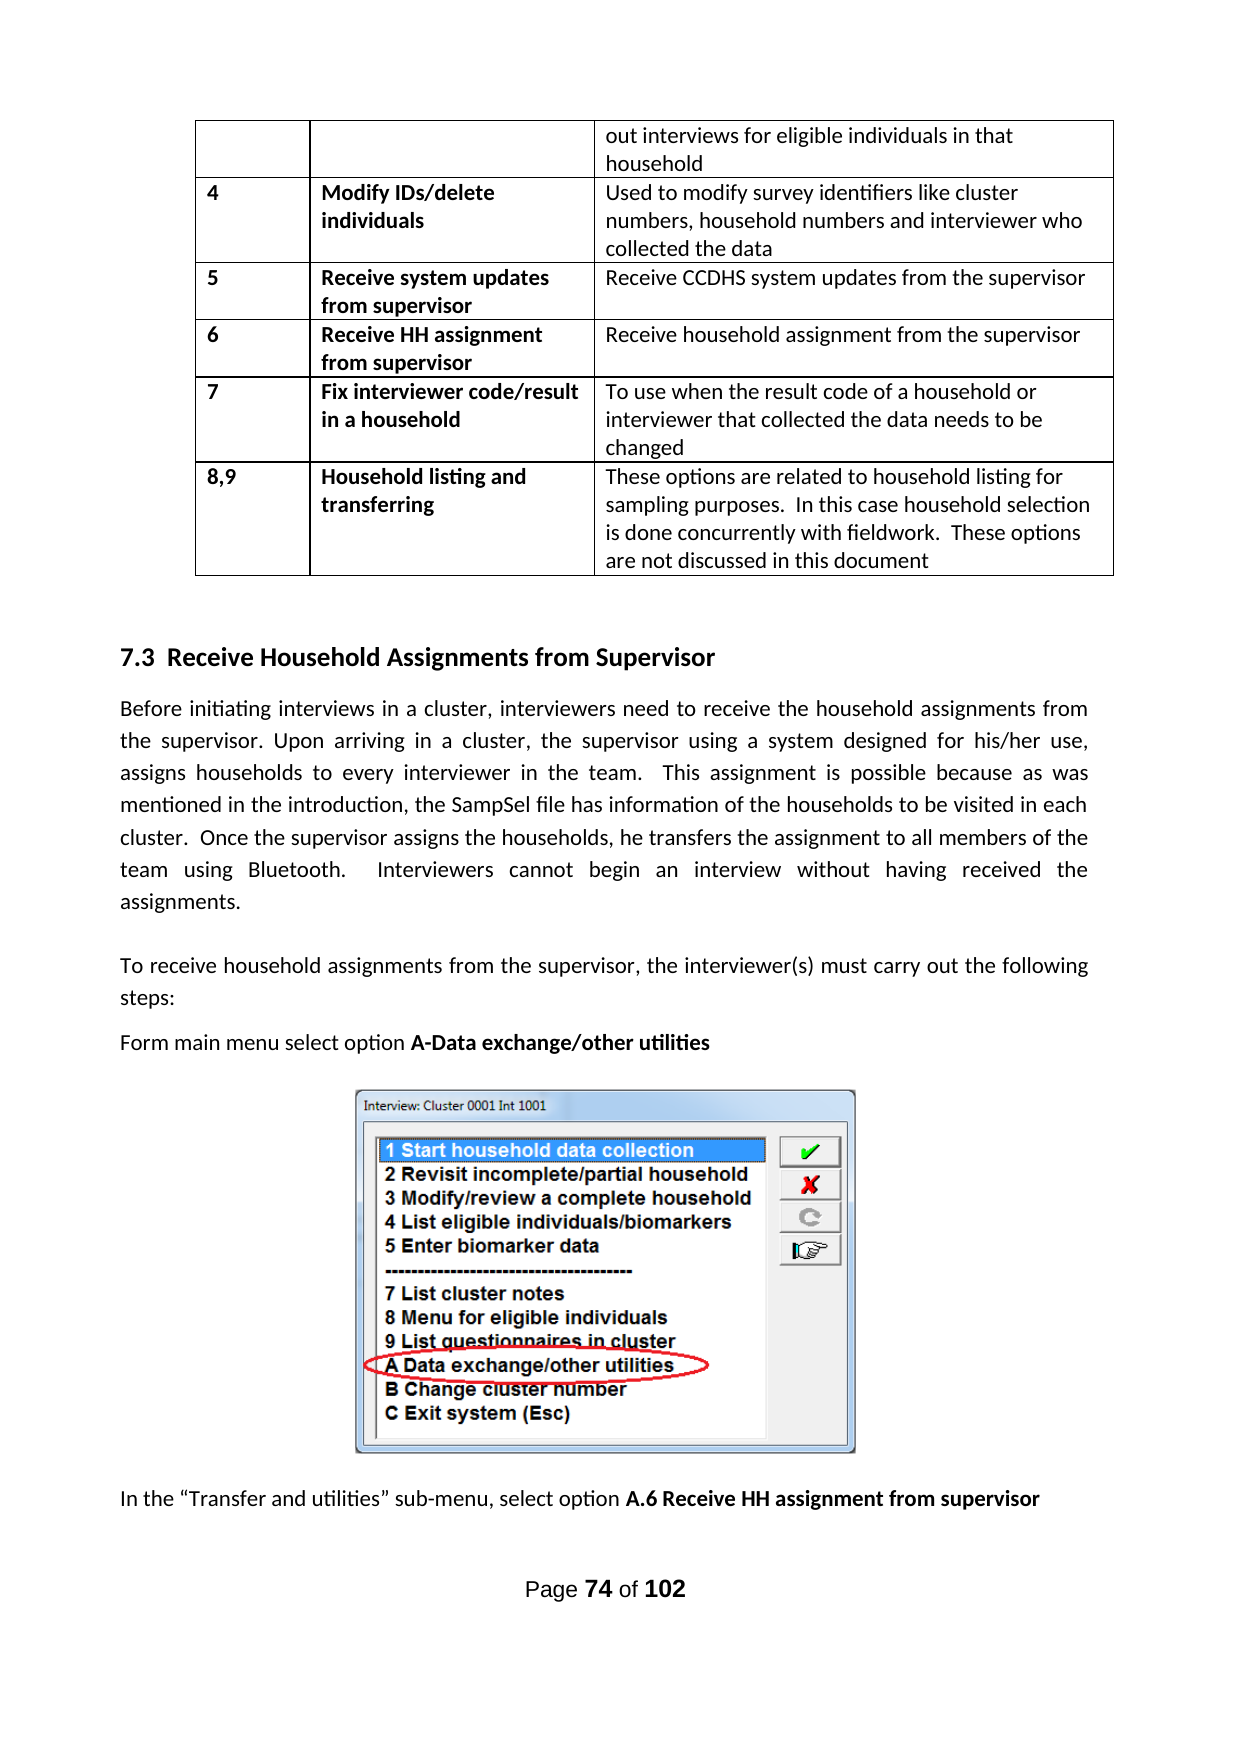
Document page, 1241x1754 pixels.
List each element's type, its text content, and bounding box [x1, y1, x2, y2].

table_cell Receive CCDHS system updates from the supervisor [595, 263, 1113, 319]
text Before initiating interviews in a cluster, interviewers need to receive the household assignments from the supervisor. Upon arriving in a cluster, the supervisor using a system designed for his/her use, assigns households to every interviewer in the team. This assignment is possible because as was mentioned in the introduction, the SampSel file has information of the households to be visited in each cluster. Once the supervisor assigns the households, he transfers the assignment to all members of the team using Bluetooth. Interviewers cannot begin an interview without having received the assignments. [120, 694, 1090, 915]
table_cell Used to modify survey identifiers like cluster numbers, household numbers and interviewer who collected the data [595, 178, 1113, 262]
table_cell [311, 121, 594, 177]
table_cell Receive HH assignment from supervisor [311, 320, 594, 376]
picture [350, 1081, 860, 1460]
table_cell 3 [196, 121, 309, 177]
table_cell 4 [196, 178, 309, 262]
table_cell 8,9 [196, 463, 309, 574]
table_cell 6 [196, 320, 309, 376]
table_cell 7 [196, 378, 309, 461]
table_cell Household listing and transferring [311, 463, 594, 574]
table_cell Modify IDs/delete individuals [311, 178, 594, 262]
table_cell To use when the result code of a household or interviewer that collected the data needs to be changed [595, 378, 1113, 461]
text To receive household assignments from the supervisor, the interviewer(s) must carry out the following steps: [120, 951, 1090, 1012]
table_cell Fix interviewer code/result in a household [311, 378, 594, 461]
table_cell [595, 121, 1113, 177]
text Form main menu select option A-Data exchange/other utilities [120, 1028, 1090, 1056]
table_cell Receive household assignment from the supervisor [595, 320, 1113, 376]
table_cell 5 [196, 263, 309, 319]
table_cell Receive system updates from supervisor [311, 263, 594, 319]
subtitle 7.3 Receive Household Assignments from Supervisor [120, 640, 1090, 673]
text In the “Transfer and utilities” sub-menu, select option A.6 Receive HH assignment from supervisor [120, 1484, 1090, 1512]
table_cell These options are related to household listing for sampling purposes. In this case household selection is done concurrently with fieldwork. These options are not discussed in this document [595, 463, 1113, 574]
